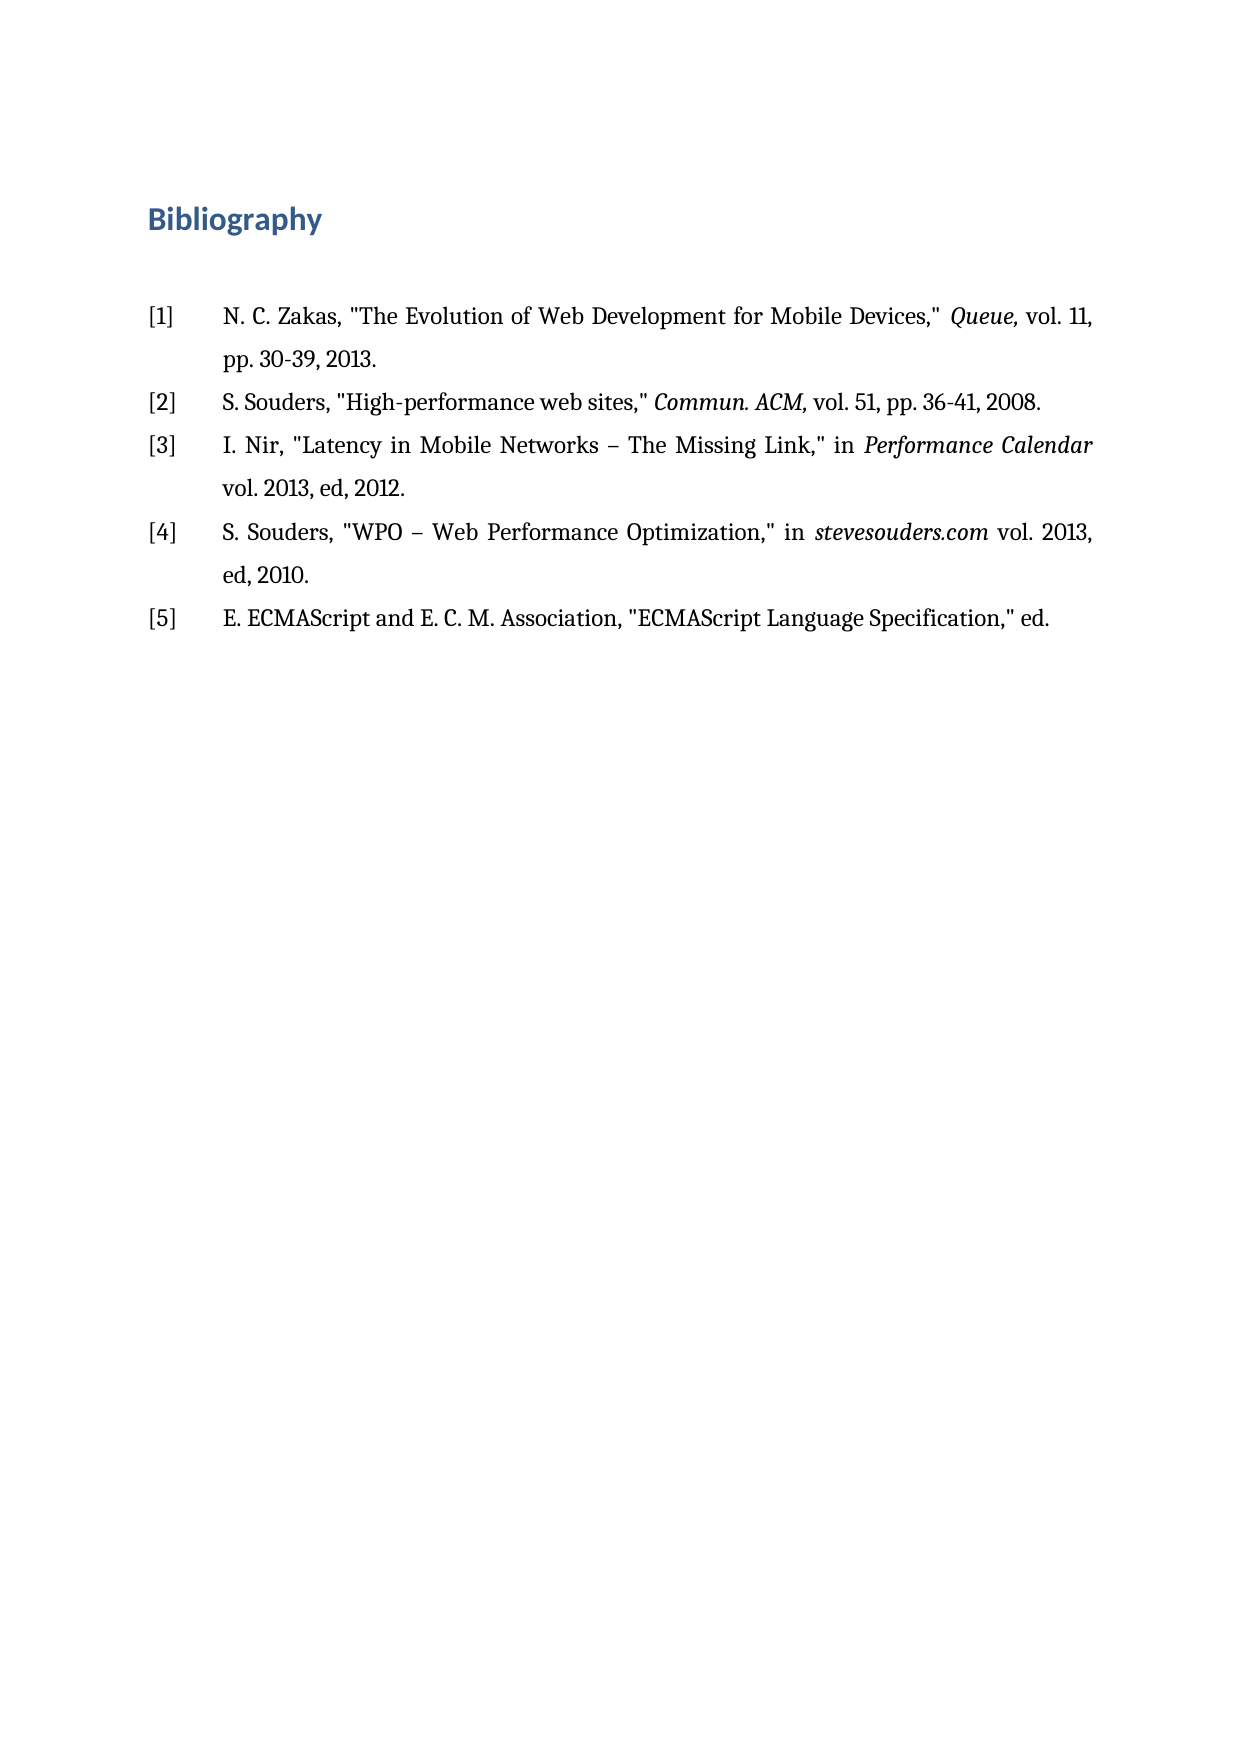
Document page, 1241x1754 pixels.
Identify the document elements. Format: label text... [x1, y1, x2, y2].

text [3] I. Nir, "Latency in Mobile Networks – The Missing Link," in Performance Calendar vol. 2013, ed, 2012. [148, 431, 1092, 503]
text [2] S. Souders, "High-performance web sites," Commun. ACM, vol. 51, pp. 36-41, 2008. [148, 388, 1092, 417]
text [4] S. Souders, "WPO – Web Performance Optimization," in stevesouders.com vol. 2013, ed, 2010. [148, 517, 1092, 589]
subtitle Bibliography [148, 198, 1092, 238]
text [1] N. C. Zakas, "The Evolution of Web Development for Mobile Devices," Queue, vol. 11, pp. 30-39, 2013. [148, 302, 1092, 374]
text [5] E. ECMAScript and E. C. M. Association, "ECMAScript Language Specification," ed. [148, 604, 1092, 632]
